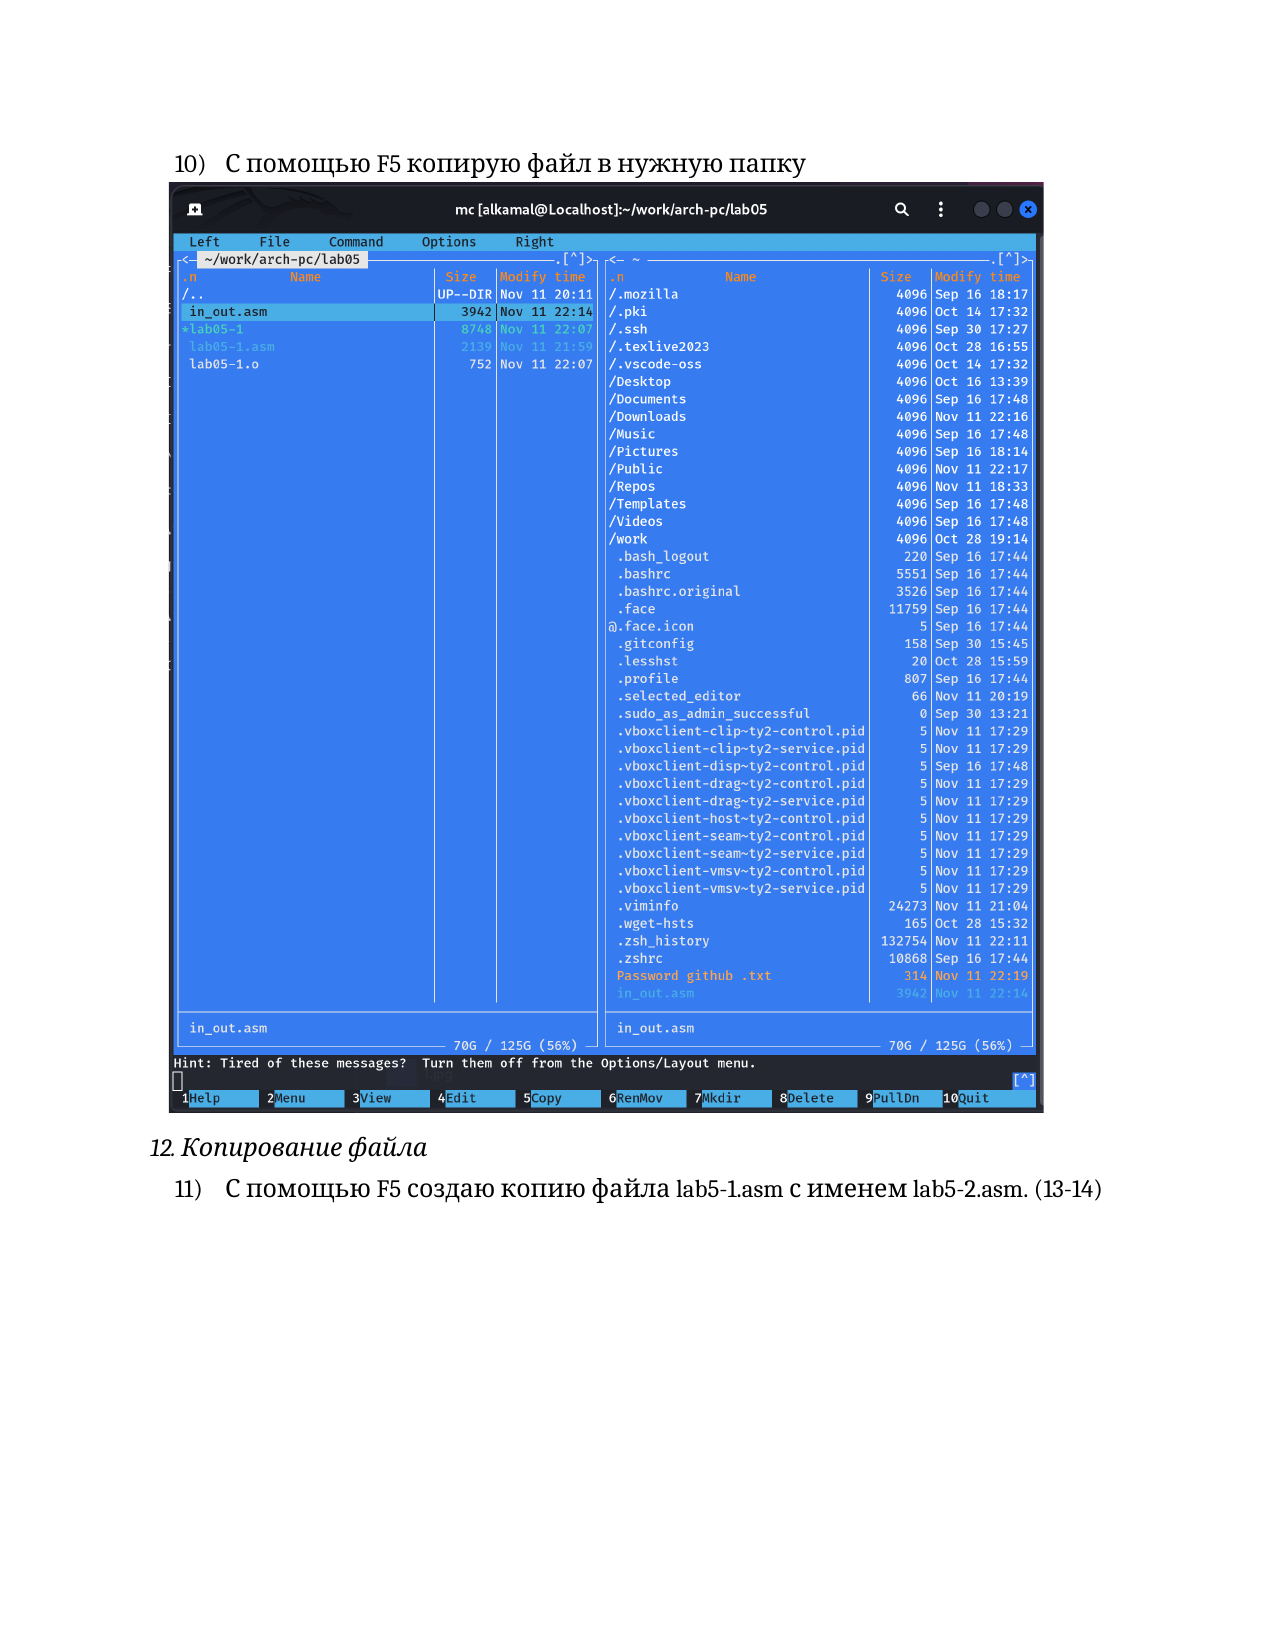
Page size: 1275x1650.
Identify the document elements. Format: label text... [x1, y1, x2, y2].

list С помощью F5 создаю копию файла lab5-1.asm с именем lab5-2.asm. (13-14) [175, 1175, 1125, 1204]
picture [168, 182, 1044, 1113]
list С помощью F5 копирую файл в нужную папку [175, 150, 1125, 179]
text 12. Копирование файла [150, 1134, 1125, 1162]
